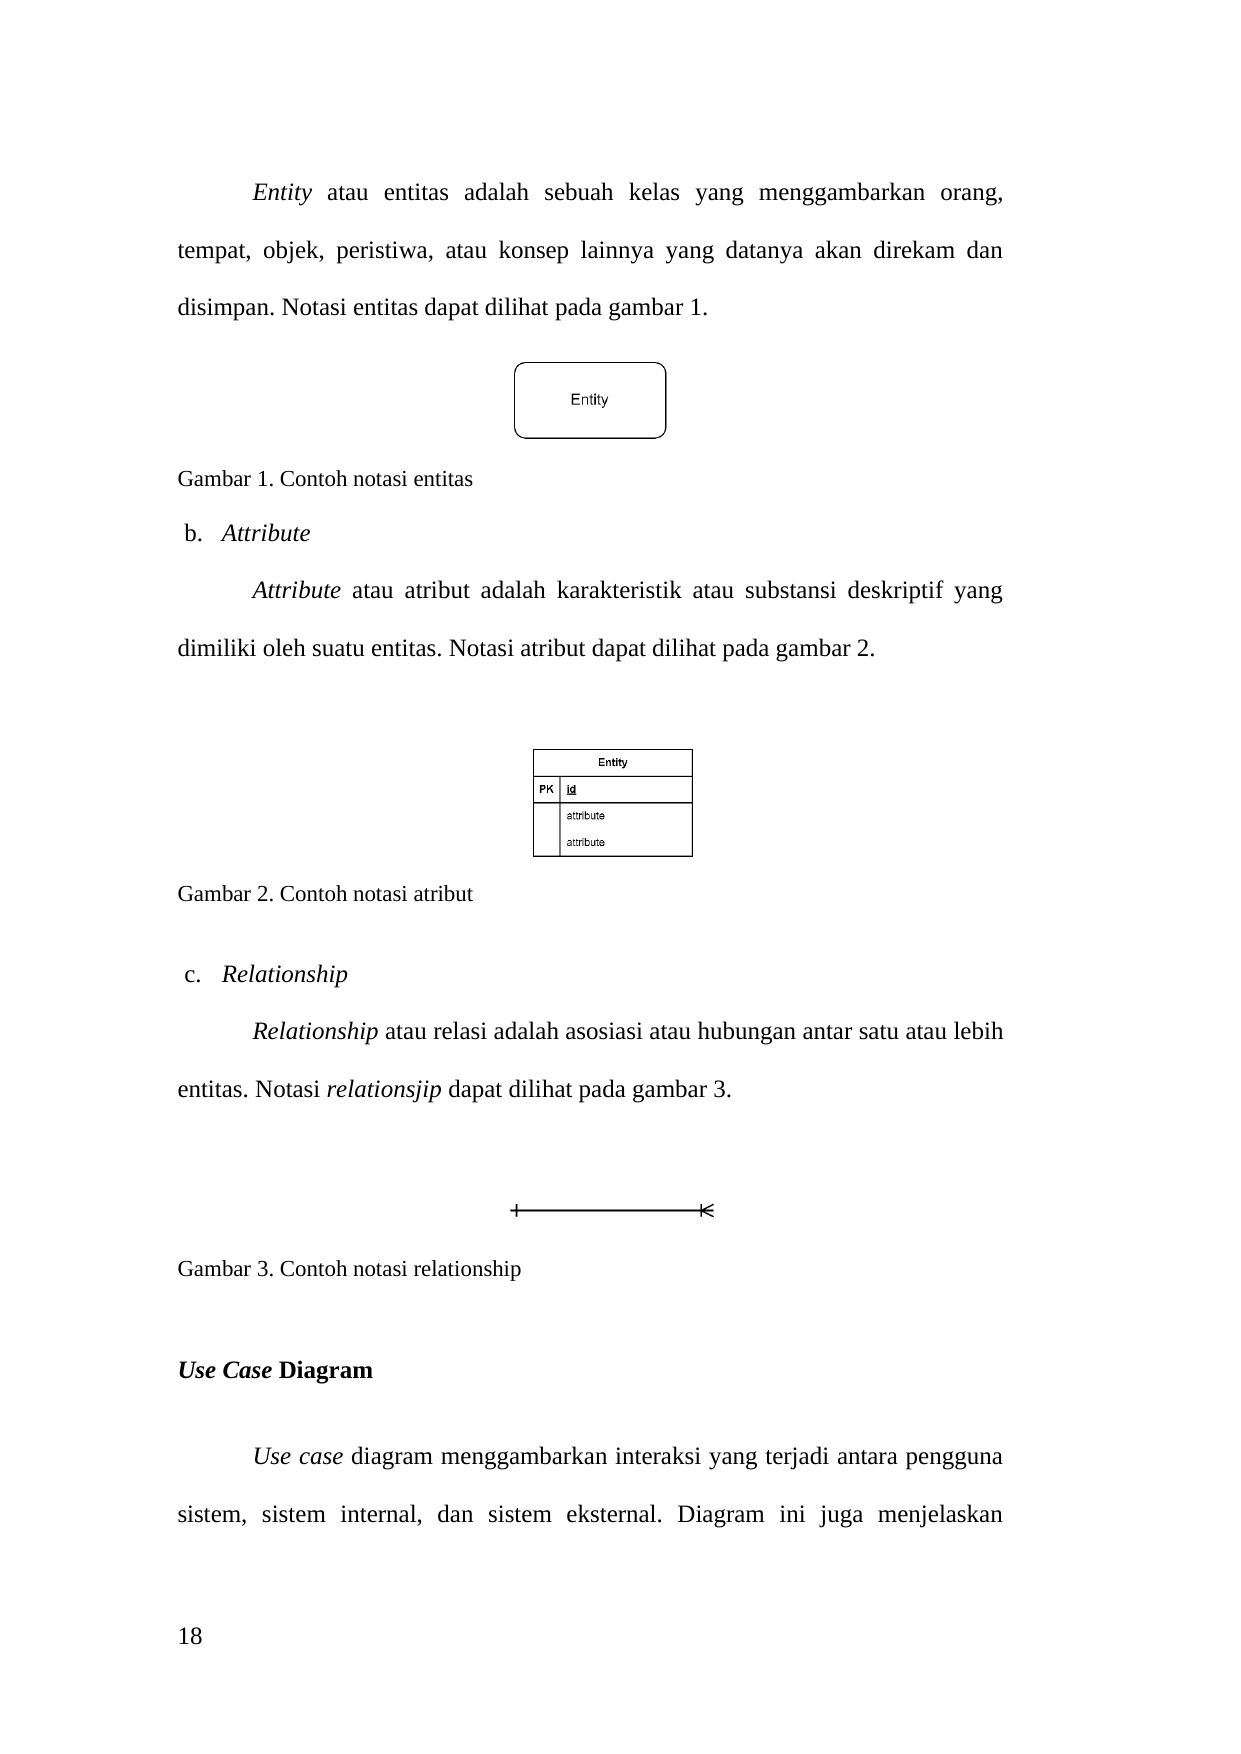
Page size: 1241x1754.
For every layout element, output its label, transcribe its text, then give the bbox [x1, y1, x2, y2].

text Gambar 3. Contoh notasi relationship [177, 1255, 1004, 1281]
list Attribute [184, 518, 1004, 547]
text Gambar 1. Contoh notasi entitas [177, 465, 1004, 492]
picture [524, 740, 702, 866]
picture [481, 1181, 744, 1241]
text Entity atau entitas adalah sebuah kelas yang menggambarkan orang, tempat, objek, peristiwa, atau konsep lainnya yang datanya akan direkam dan disimpan. Notasi entitas dapat dilihat pada gambar 1. [177, 177, 1004, 321]
text Attribute atau atribut adalah karakteristik atau substansi deskriptif yang dimiliki oleh suatu entitas. Notasi atribut dapat dilihat pada gambar 2. [177, 575, 1004, 662]
picture [502, 349, 680, 451]
text Use Case Diagram [177, 1355, 1004, 1384]
list Relationship [184, 959, 1004, 987]
text Relationship atau relasi adalah asosiasi atau hubungan antar satu atau lebih entitas. Notasi relationsjip dapat dilihat pada gambar 3. [177, 1016, 1004, 1102]
text Gambar 2. Contoh notasi atribut [177, 880, 1004, 906]
